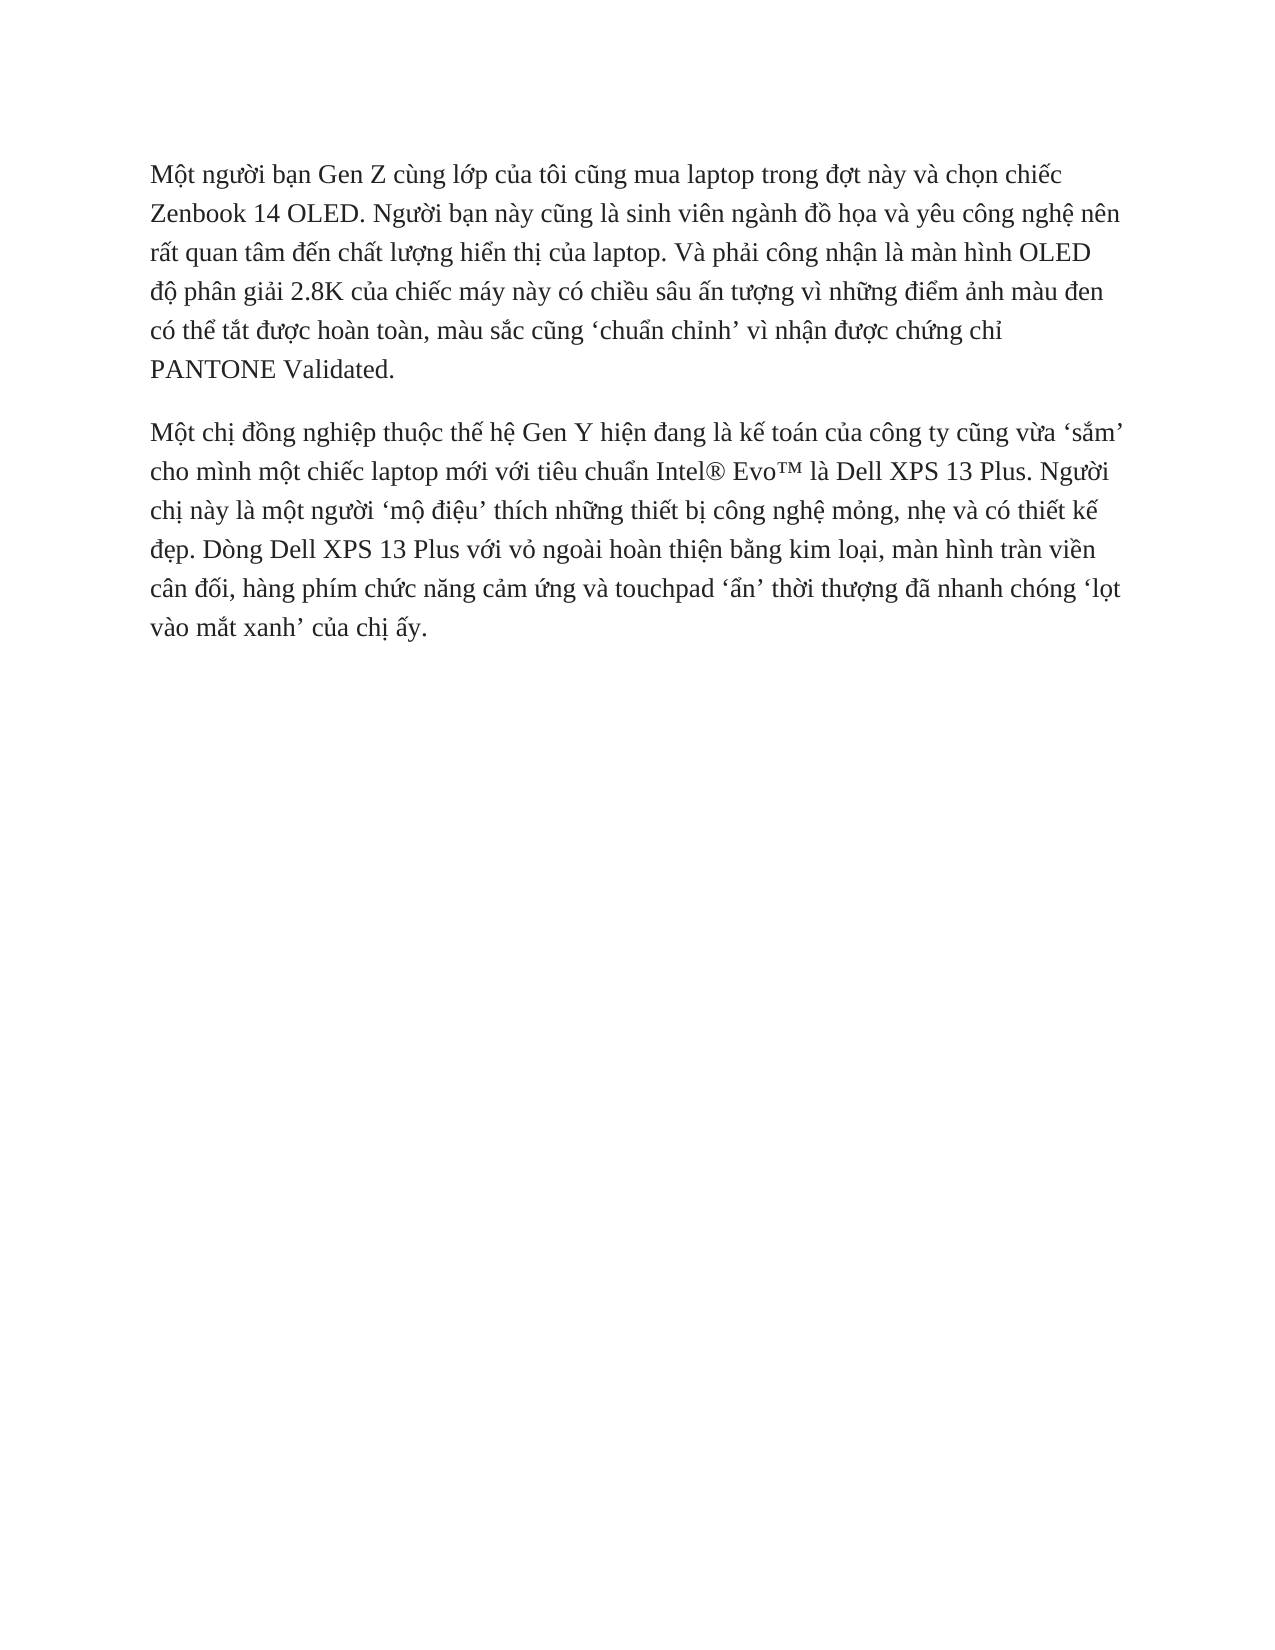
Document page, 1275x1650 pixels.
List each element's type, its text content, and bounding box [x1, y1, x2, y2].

text Một người bạn Gen Z cùng lớp của tôi cũng mua laptop trong đợt này và chọn chiếc Zenbook 14 OLED. Người bạn này cũng là sinh viên ngành đồ họa và yêu công nghệ nên rất quan tâm đến chất lượng hiển thị của laptop. Và phải công nhận là màn hình OLED độ phân giải 2.8K của chiếc máy này có chiều sâu ấn tượng vì những điểm ảnh màu đen có thể tắt được hoàn toàn, màu sắc cũng ‘chuẩn chỉnh’ vì nhận được chứng chỉ PANTONE Validated. [150, 150, 1125, 384]
text Một chị đồng nghiệp thuộc thế hệ Gen Y hiện đang là kế toán của công ty cũng vừa ‘sắm’ cho mình một chiếc laptop mới với tiêu chuẩn Intel® Evo™ là Dell XPS 13 Plus. Người chị này là một người ‘mộ điệu’ thích những thiết bị công nghệ mỏng, nhẹ và có thiết kế đẹp. Dòng Dell XPS 13 Plus với vỏ ngoài hoàn thiện bằng kim loại, màn hình tràn viền cân đối, hàng phím chức năng cảm ứng và touchpad ‘ẩn’ thời thượng đã nhanh chóng ‘lọt vào mắt xanh’ của chị ấy. [150, 408, 1125, 642]
